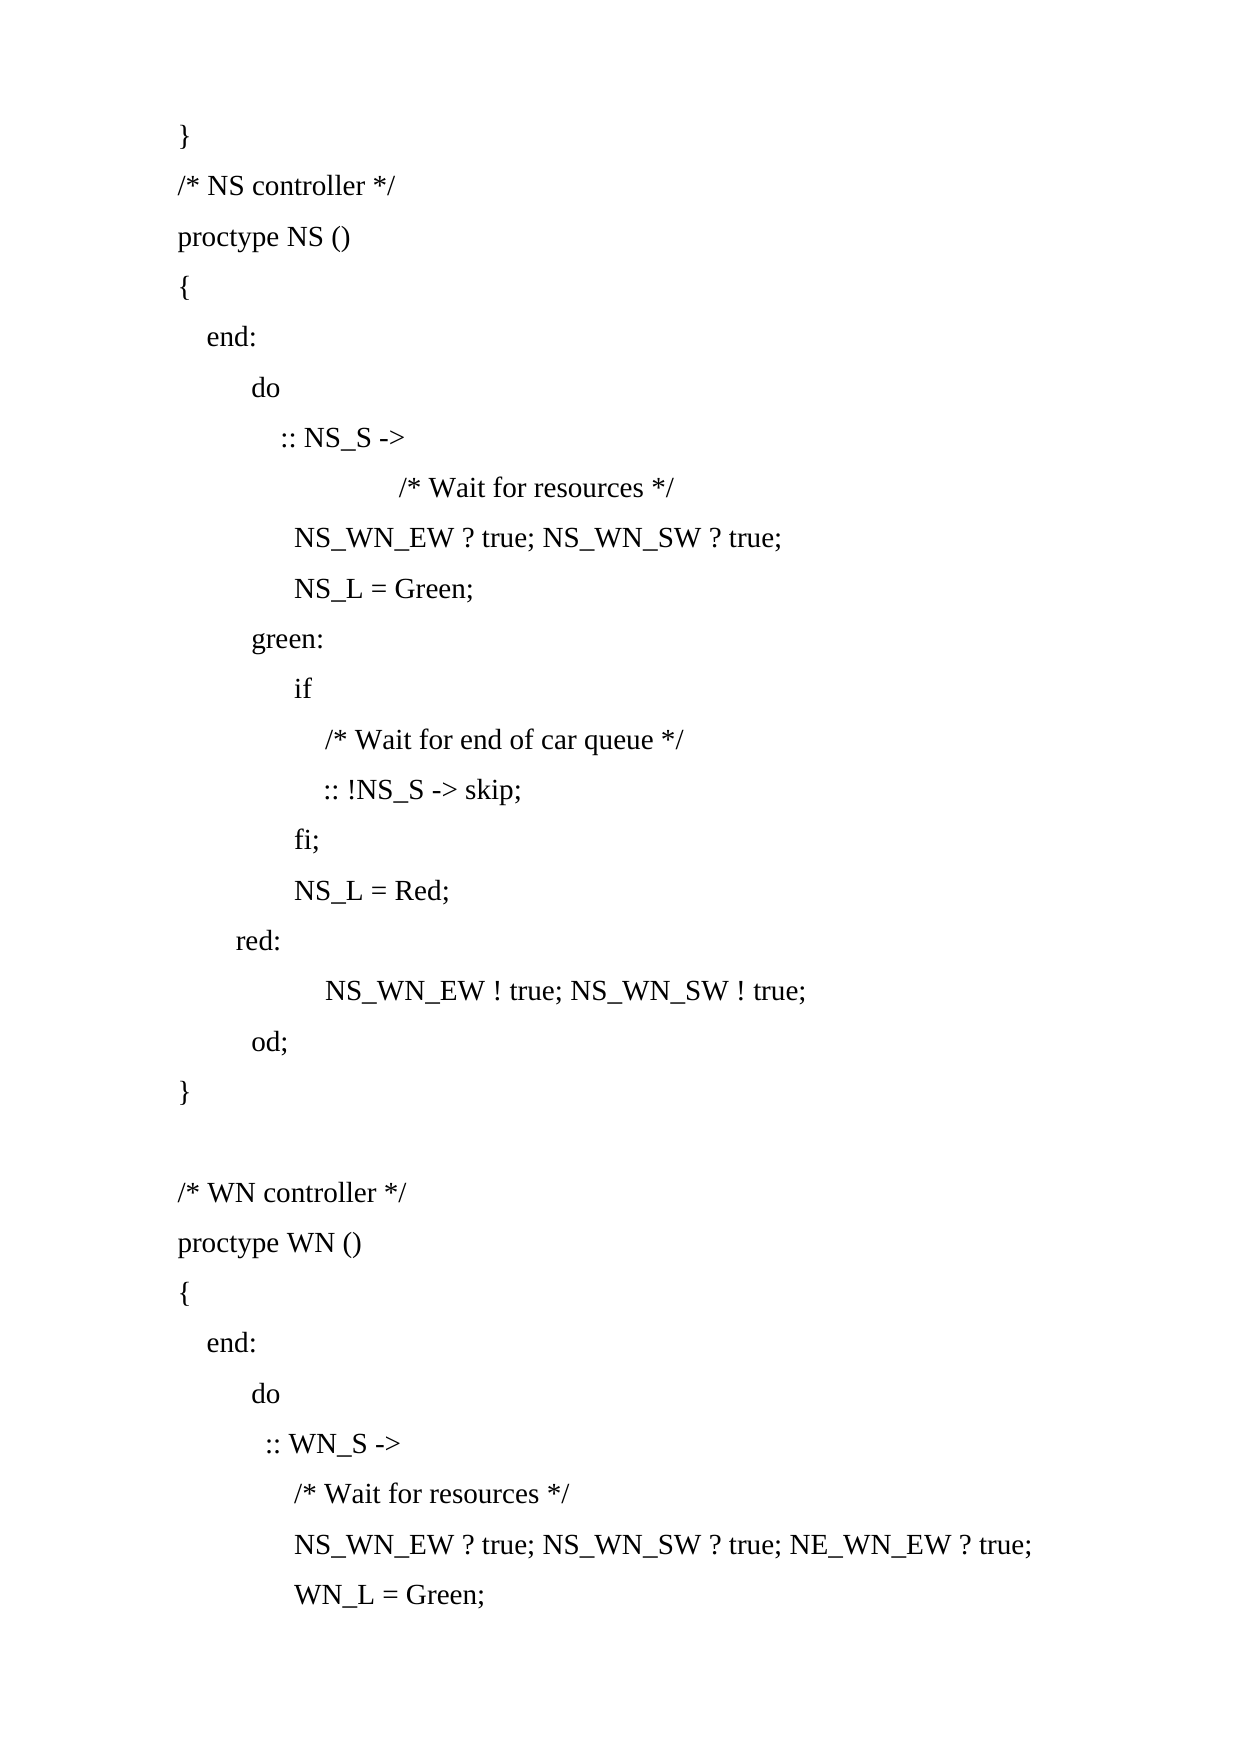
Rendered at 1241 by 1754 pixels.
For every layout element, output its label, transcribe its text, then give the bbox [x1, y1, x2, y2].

text { [177, 1275, 1152, 1309]
text if [177, 672, 1152, 705]
text od; [177, 1024, 1152, 1057]
text /* Wait for resources */ [177, 1477, 1152, 1510]
text /* WN controller */ [177, 1175, 1152, 1208]
text proctype WN () [177, 1225, 1152, 1258]
text green: [177, 621, 1152, 655]
text end: [177, 319, 1152, 353]
text do [177, 370, 1152, 403]
text NS_L = Green; [177, 571, 1152, 604]
text NS_WN_EW ? true; NS_WN_SW ? true; NE_WN_EW ? true; [177, 1527, 1152, 1560]
text /* Wait for resources */ [177, 470, 1152, 504]
text fi; [177, 822, 1152, 856]
text /* NS controller */ [177, 168, 1152, 202]
text do [177, 1376, 1152, 1409]
text proctype NS () [177, 219, 1152, 252]
text NS_L = Red; [177, 873, 1152, 906]
text } [177, 118, 1152, 152]
text /* Wait for end of car queue */ [177, 722, 1152, 755]
text :: !NS_S -> skip; [177, 772, 1152, 806]
text } [177, 1074, 1152, 1108]
text red: [177, 923, 1152, 957]
text { [177, 269, 1152, 303]
text WN_L = Green; [177, 1577, 1152, 1611]
text end: [177, 1326, 1152, 1359]
text NS_WN_EW ! true; NS_WN_SW ! true; [177, 973, 1152, 1007]
text :: NS_S -> [177, 420, 1152, 453]
text NS_WN_EW ? true; NS_WN_SW ? true; [177, 521, 1152, 554]
text :: WN_S -> [177, 1426, 1152, 1460]
